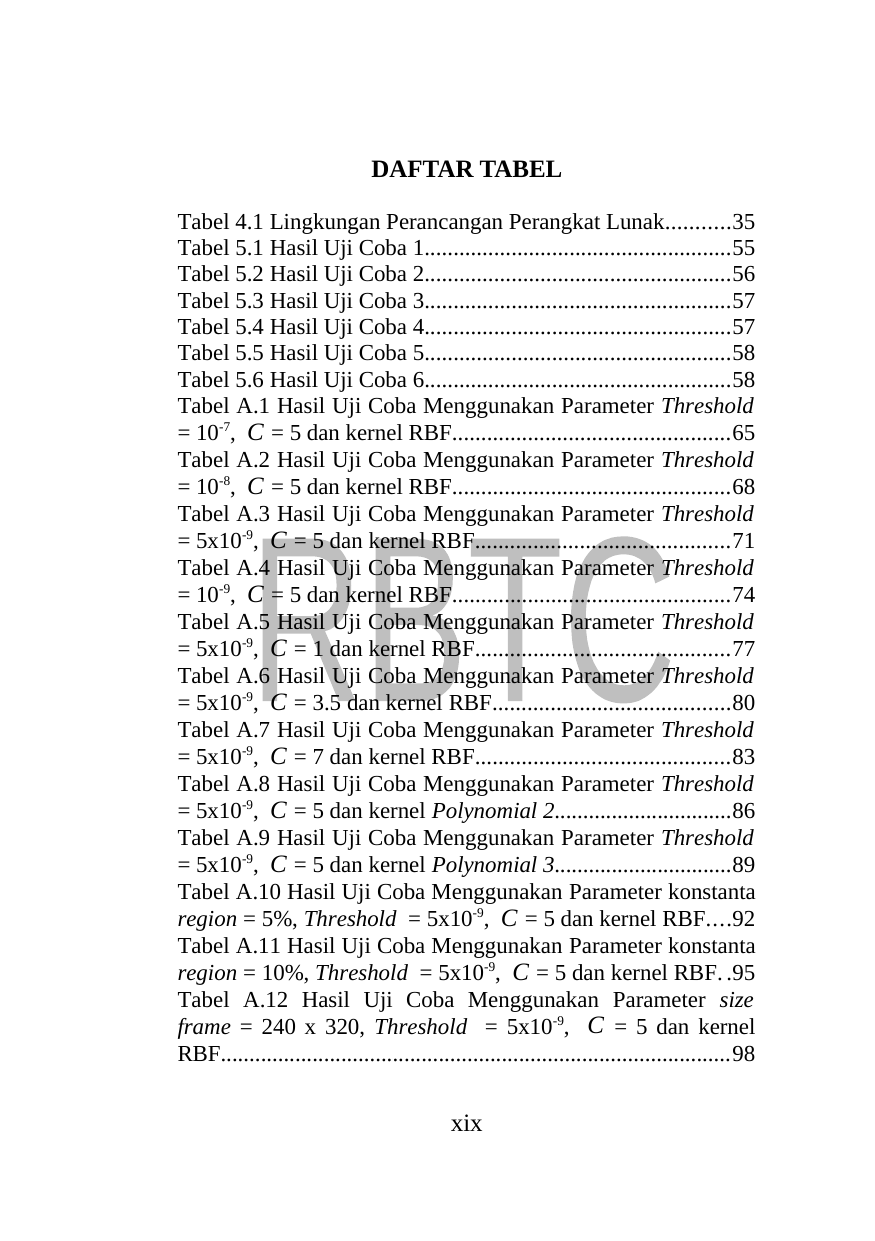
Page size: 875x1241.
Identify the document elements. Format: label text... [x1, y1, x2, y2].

text Tabel A.6 Hasil Uji Coba Menggunakan Parameter Threshold = 5x10-9, = 3.5 dan kernel RBF 80 [177, 662, 756, 716]
text Tabel A.9 Hasil Uji Coba Menggunakan Parameter Threshold = 5x10-9, = 5 dan kernel Polynomial 3 89 [177, 824, 756, 878]
subtitle DAFTAR TABEL [177, 154, 756, 183]
text Tabel 5.3 Hasil Uji Coba 3 57 [177, 287, 756, 313]
text Tabel A.8 Hasil Uji Coba Menggunakan Parameter Threshold = 5x10-9, = 5 dan kernel Polynomial 2 86 [177, 770, 756, 824]
text Tabel 5.4 Hasil Uji Coba 4 57 [177, 313, 756, 339]
text Tabel A.5 Hasil Uji Coba Menggunakan Parameter Threshold = 5x10-9, = 1 dan kernel RBF 77 [177, 608, 756, 662]
text Tabel A.3 Hasil Uji Coba Menggunakan Parameter Threshold = 5x10-9, = 5 dan kernel RBF 71 [177, 500, 756, 554]
text Tabel 5.1 Hasil Uji Coba 1 55 [177, 234, 756, 260]
text Tabel 5.6 Hasil Uji Coba 6 58 [177, 366, 756, 392]
text Tabel 5.5 Hasil Uji Coba 5 58 [177, 339, 756, 366]
text Tabel A.1 Hasil Uji Coba Menggunakan Parameter Threshold = 10-7, = 5 dan kernel RBF 65 [177, 392, 756, 446]
text Tabel 5.2 Hasil Uji Coba 2 56 [177, 260, 756, 287]
text Tabel A.7 Hasil Uji Coba Menggunakan Parameter Threshold = 5x10-9, = 7 dan kernel RBF 83 [177, 716, 756, 770]
text Tabel A.2 Hasil Uji Coba Menggunakan Parameter Threshold = 10-8, = 5 dan kernel RBF 68 [177, 446, 756, 500]
text Tabel A.4 Hasil Uji Coba Menggunakan Parameter Threshold = 10-9, = 5 dan kernel RBF 74 [177, 554, 756, 608]
text Tabel A.10 Hasil Uji Coba Menggunakan Parameter konstanta region = 5%, Threshold = 5x10-9, = 5 dan kernel RBF 92 [177, 878, 756, 932]
text Tabel A.11 Hasil Uji Coba Menggunakan Parameter konstanta region = 10%, Threshold = 5x10-9, = 5 dan kernel RBF 95 [177, 932, 756, 986]
text Tabel A.12 Hasil Uji Coba Menggunakan Parameter size frame = 240 x 320, Threshold = 5x10-9, = 5 dan kernel RBF 98 [177, 986, 756, 1066]
text Tabel 4.1 Lingkungan Perancangan Perangkat Lunak 35 [177, 208, 756, 234]
